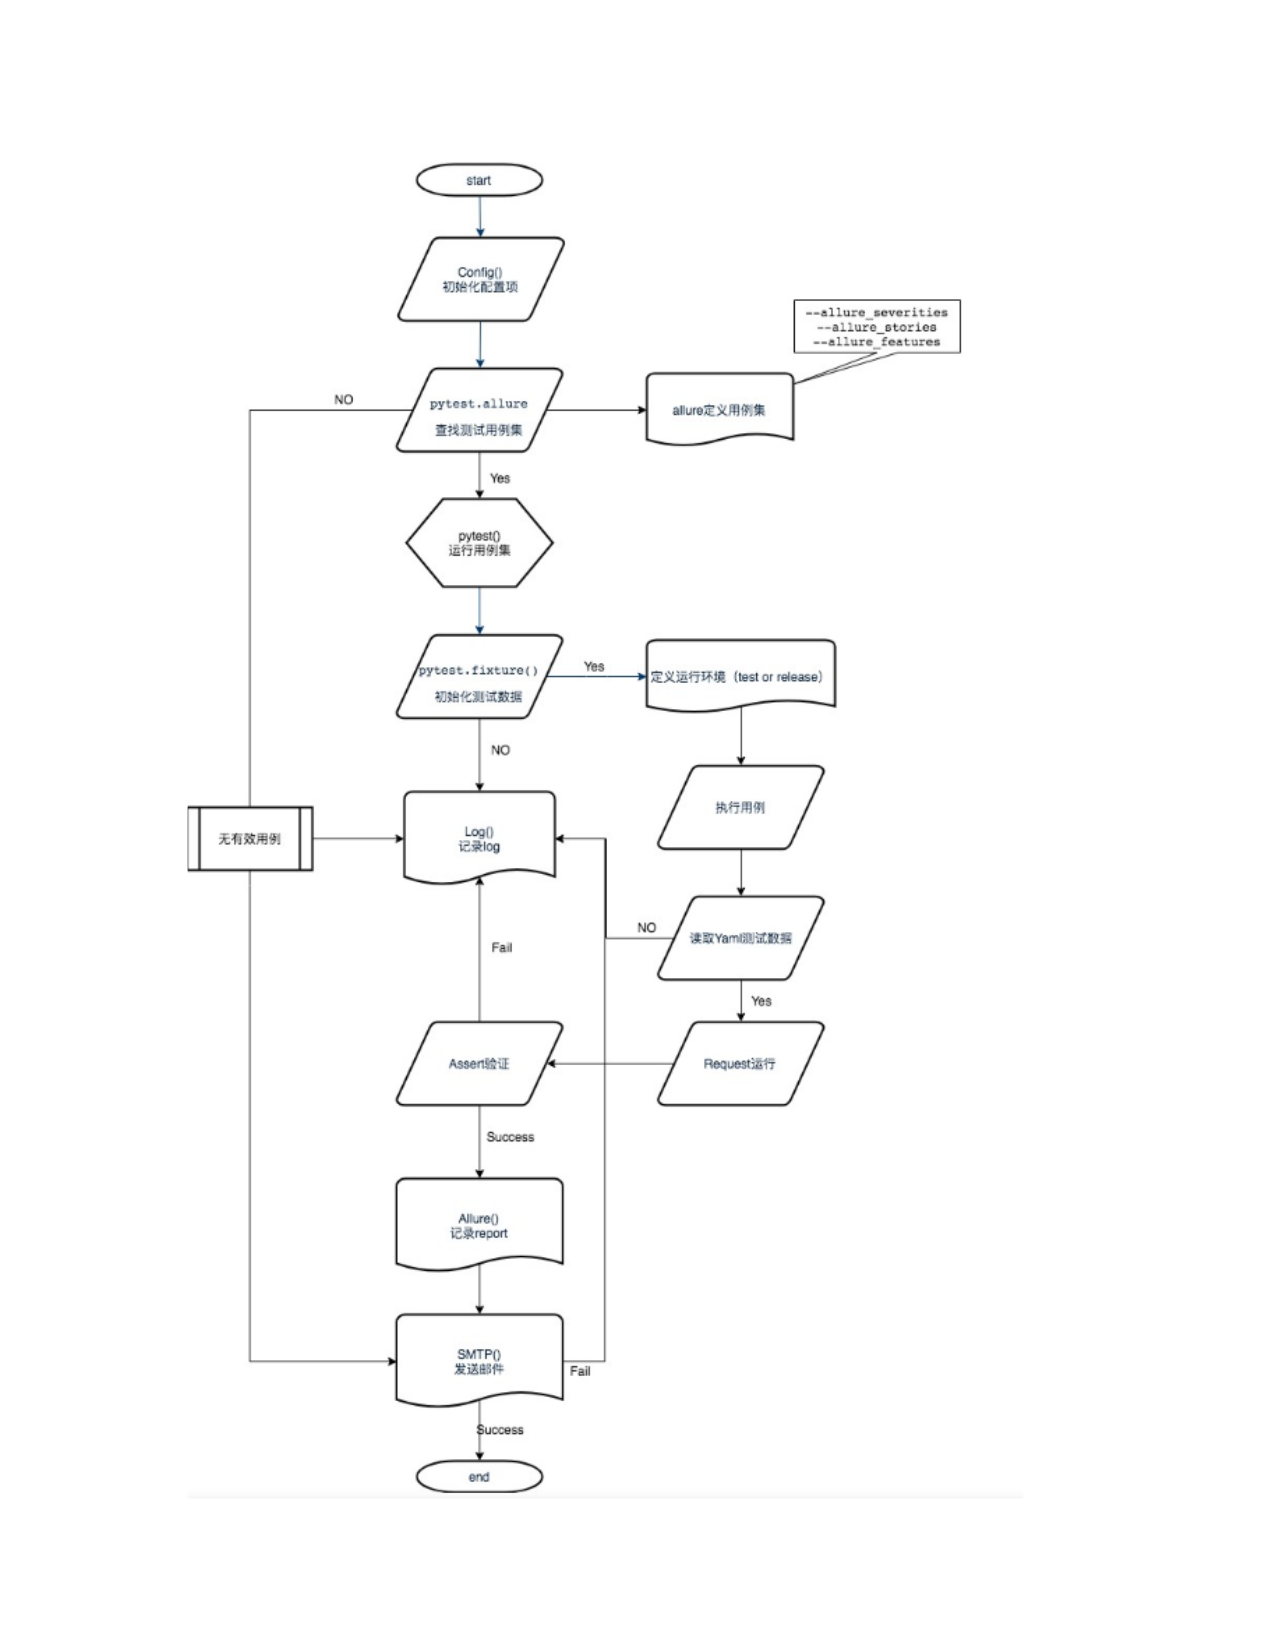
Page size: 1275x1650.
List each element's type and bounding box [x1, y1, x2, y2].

picture [187, 150, 1024, 1500]
